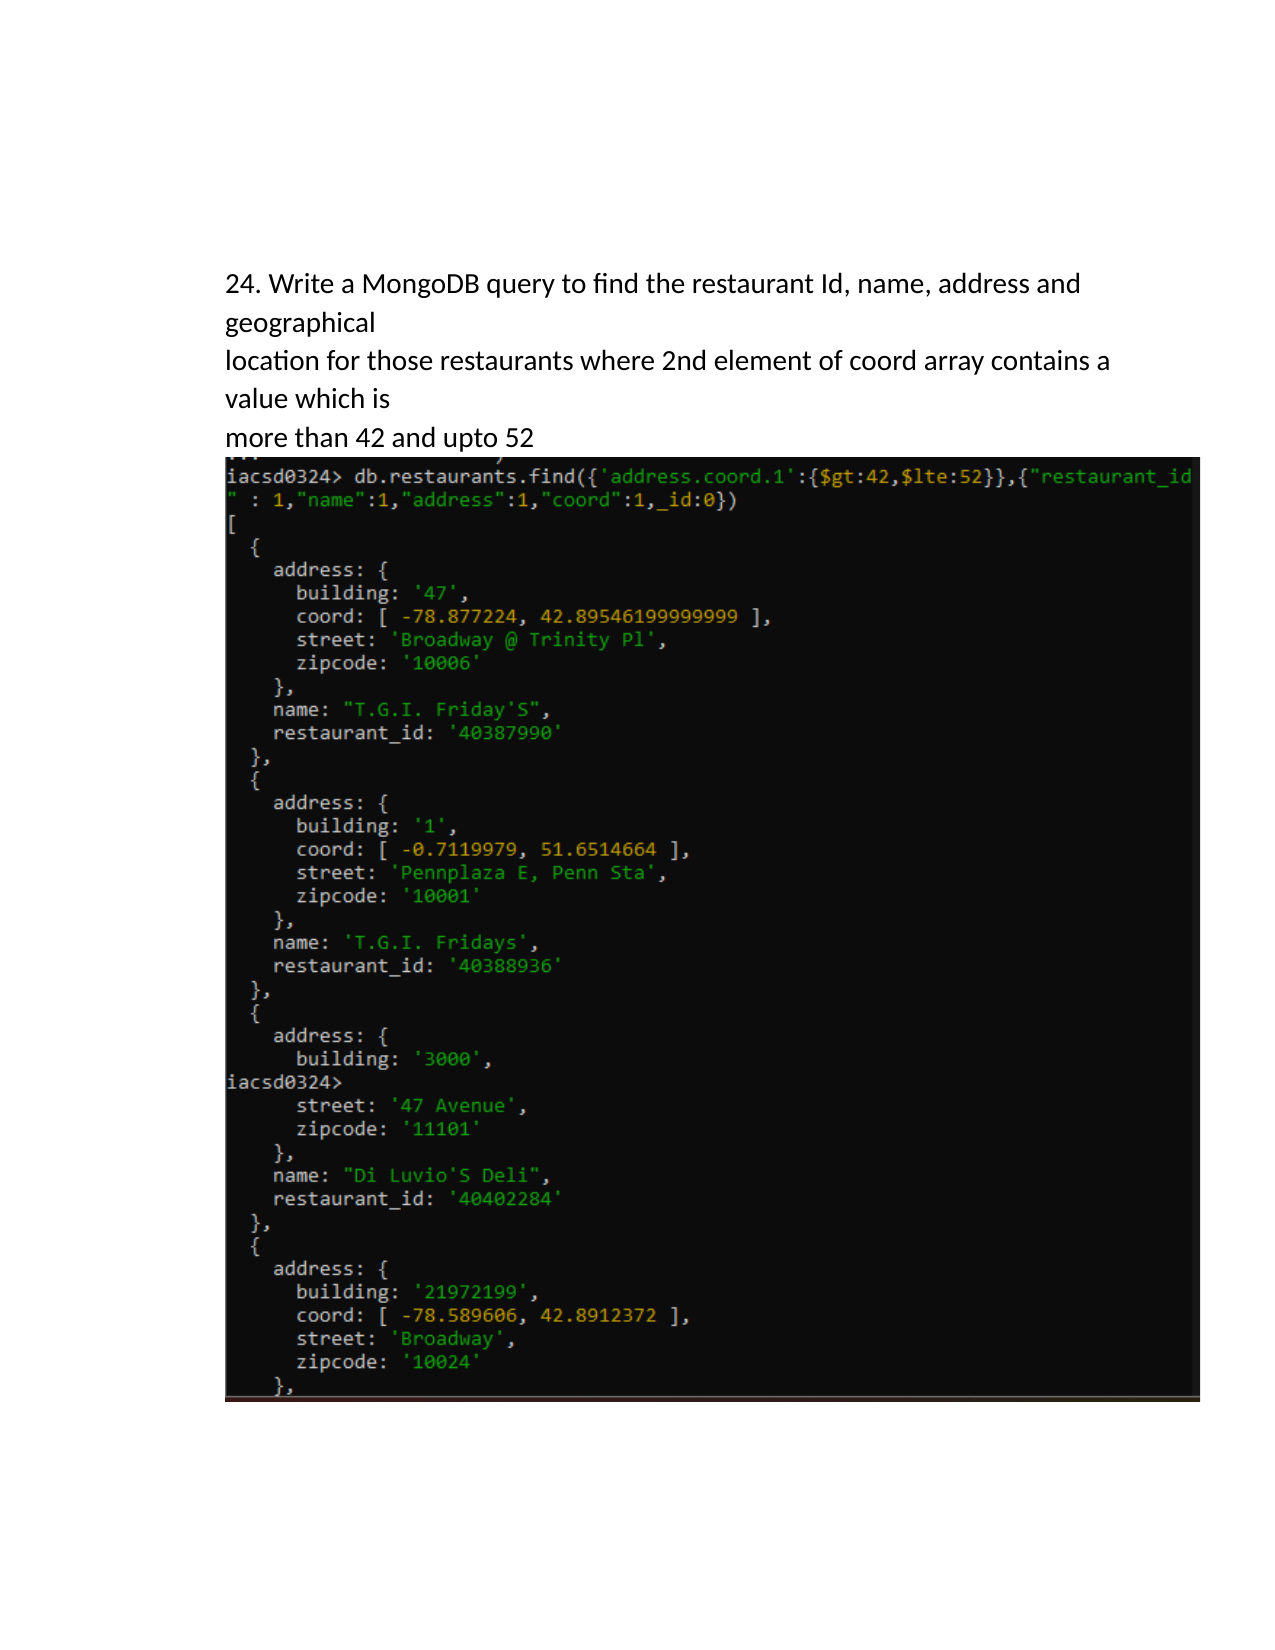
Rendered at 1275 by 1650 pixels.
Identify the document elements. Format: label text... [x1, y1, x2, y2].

picture [225, 457, 1200, 1402]
list location for those restaurants where 2nd element of coord array contains a value which is [225, 342, 1125, 416]
list more than 42 and upto 52 [225, 419, 1125, 455]
list 24. Write a MongoDB query to find the restaurant Id, name, address and geographical [225, 265, 1125, 339]
